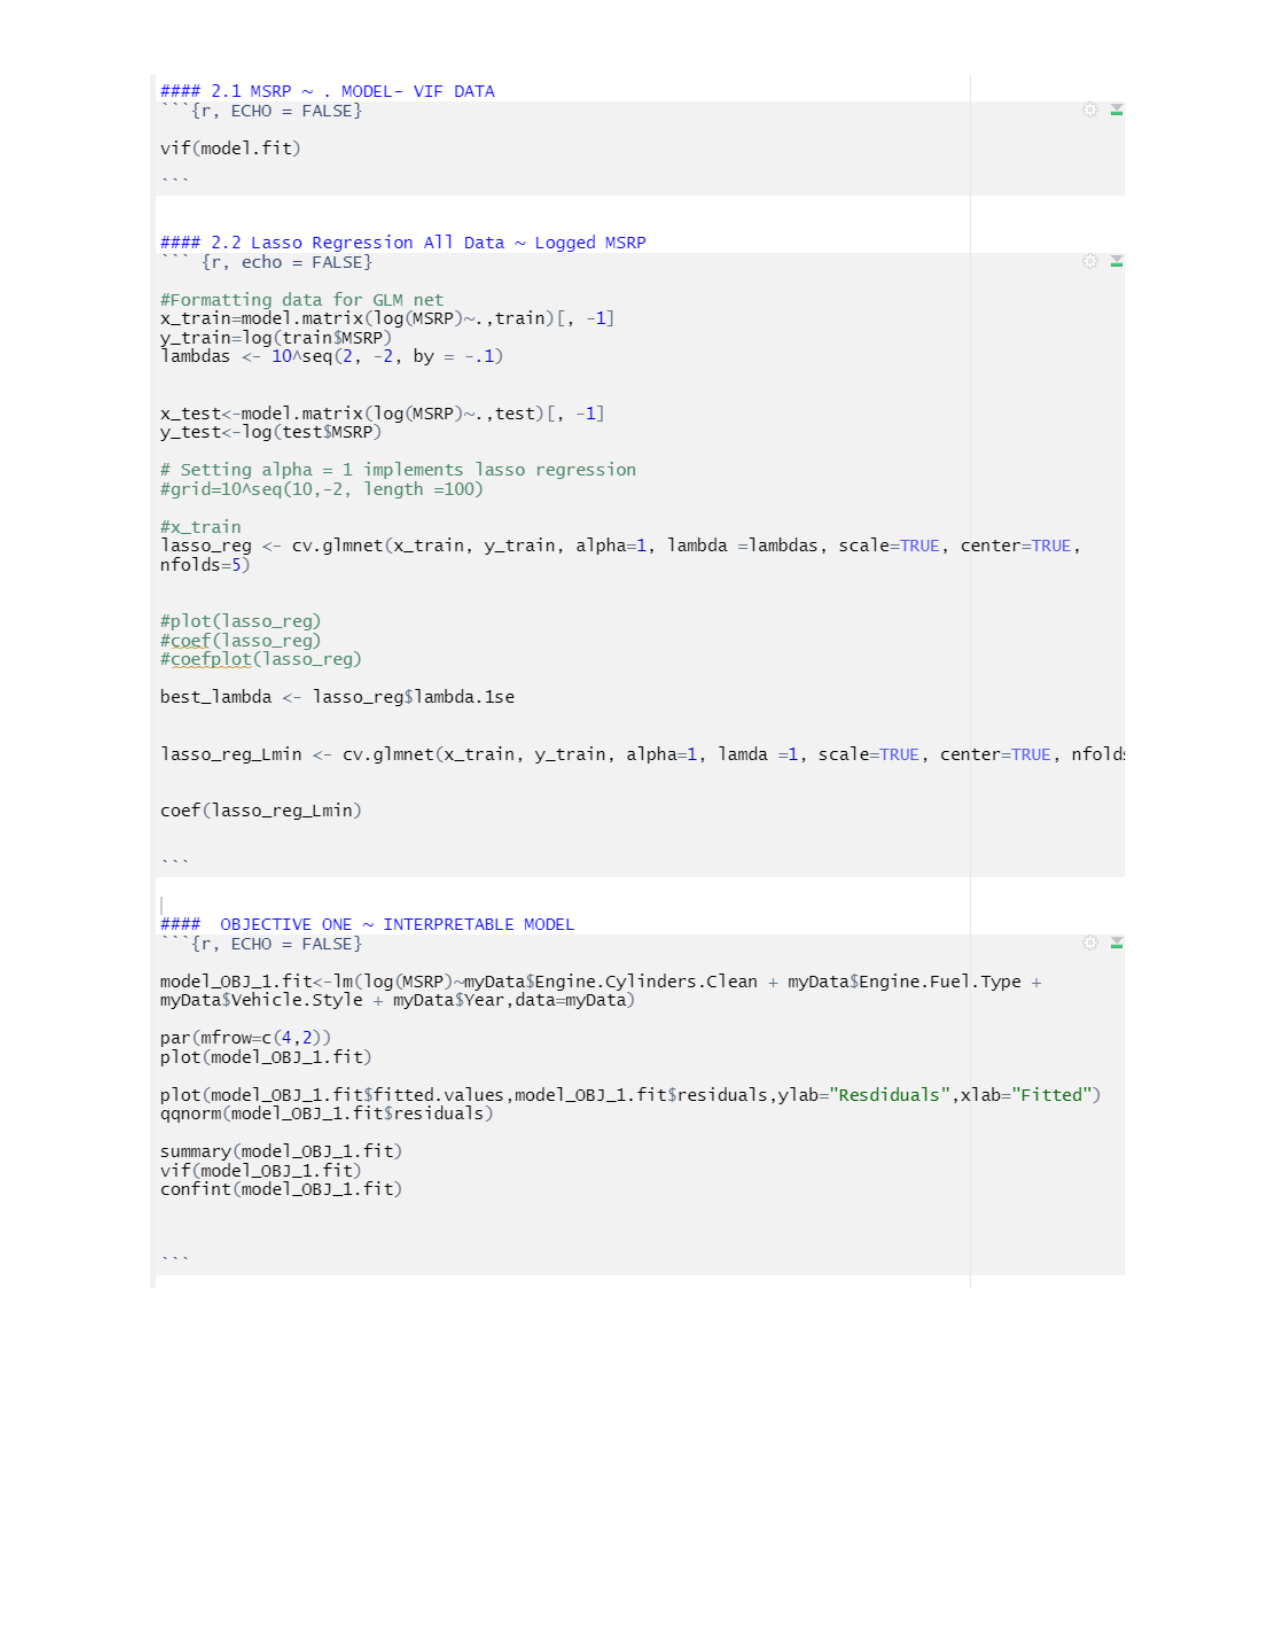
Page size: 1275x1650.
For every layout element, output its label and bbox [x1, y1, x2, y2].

picture [150, 75, 1125, 1288]
